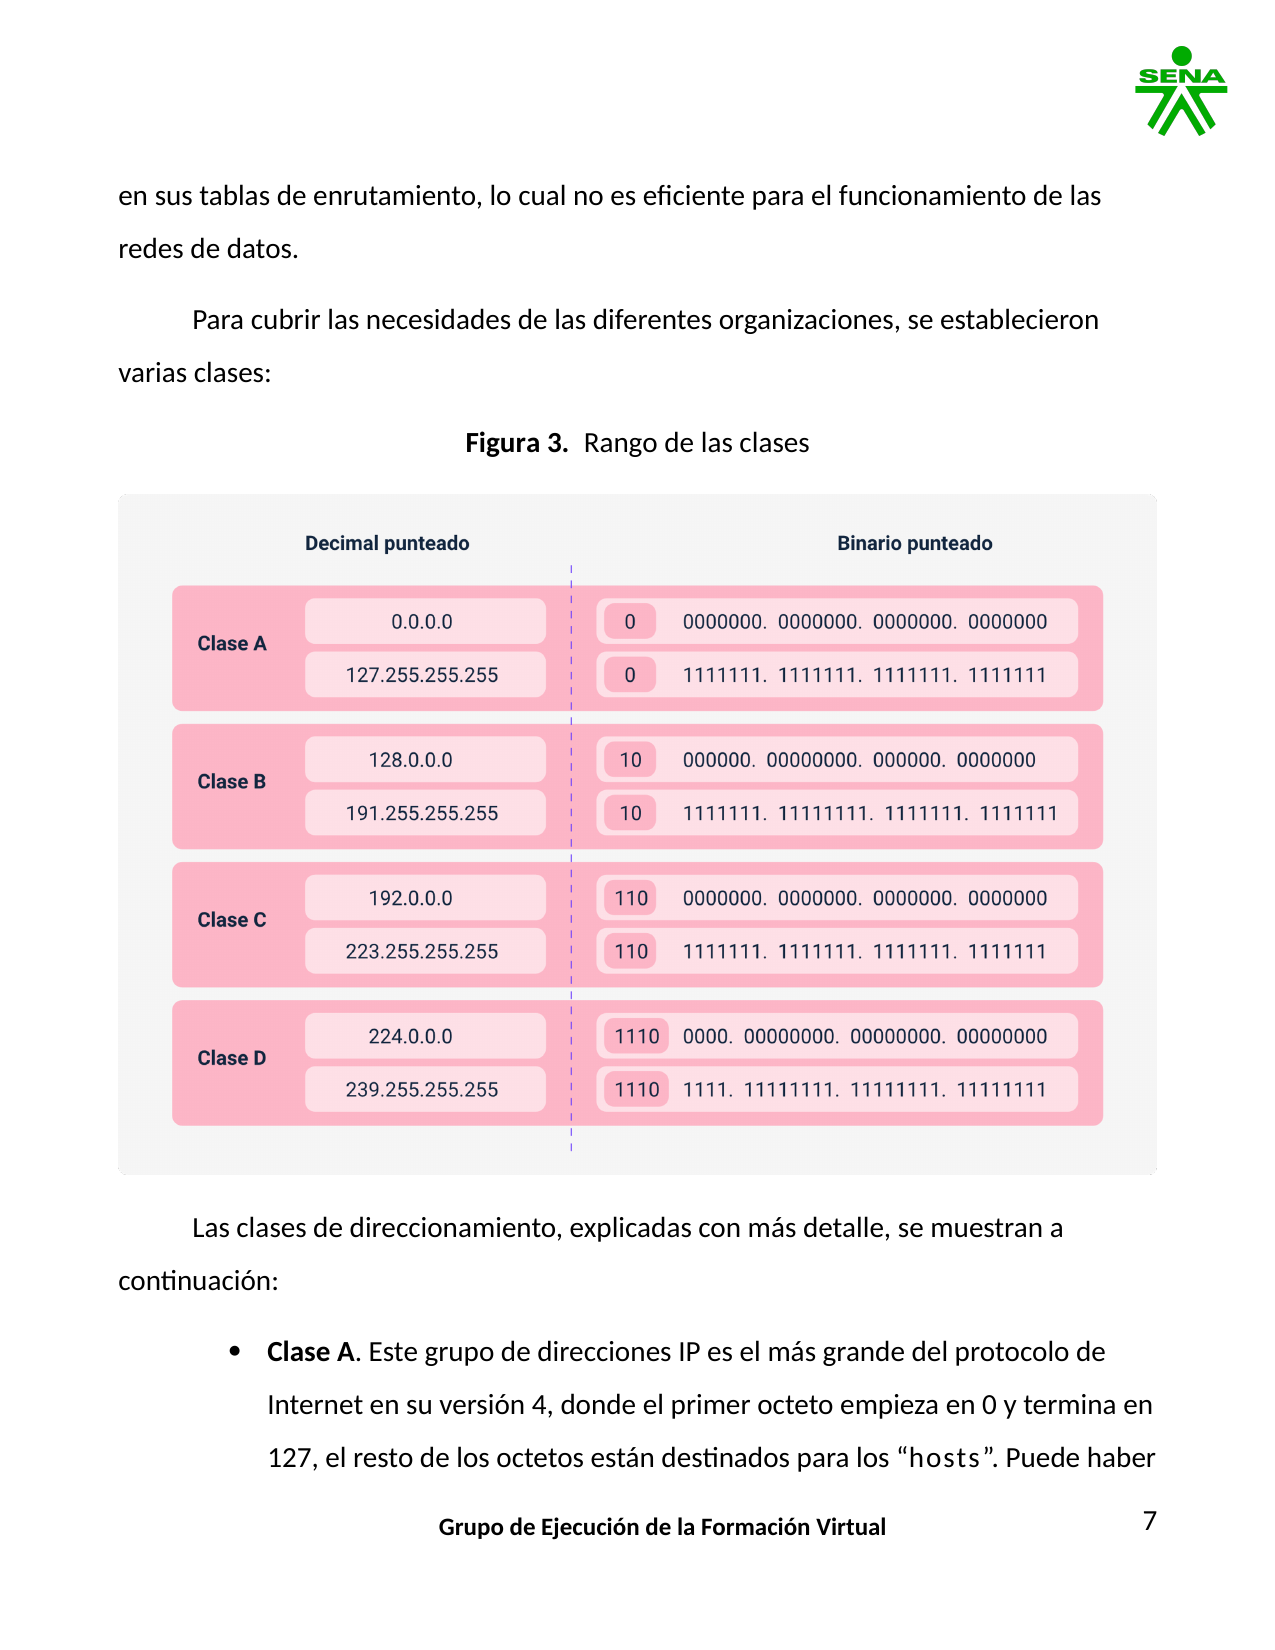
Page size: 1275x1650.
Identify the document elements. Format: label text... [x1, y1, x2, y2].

text Rango de las clases [118, 424, 1157, 460]
text Para cubrir las necesidades de las diferentes organizaciones, se establecieron varias clases: [118, 301, 1157, 390]
text Las clases de direccionamiento, explicadas con más detalle, se muestran a continuación: [118, 1209, 1157, 1298]
picture [118, 494, 1157, 1175]
picture [1135, 46, 1228, 136]
